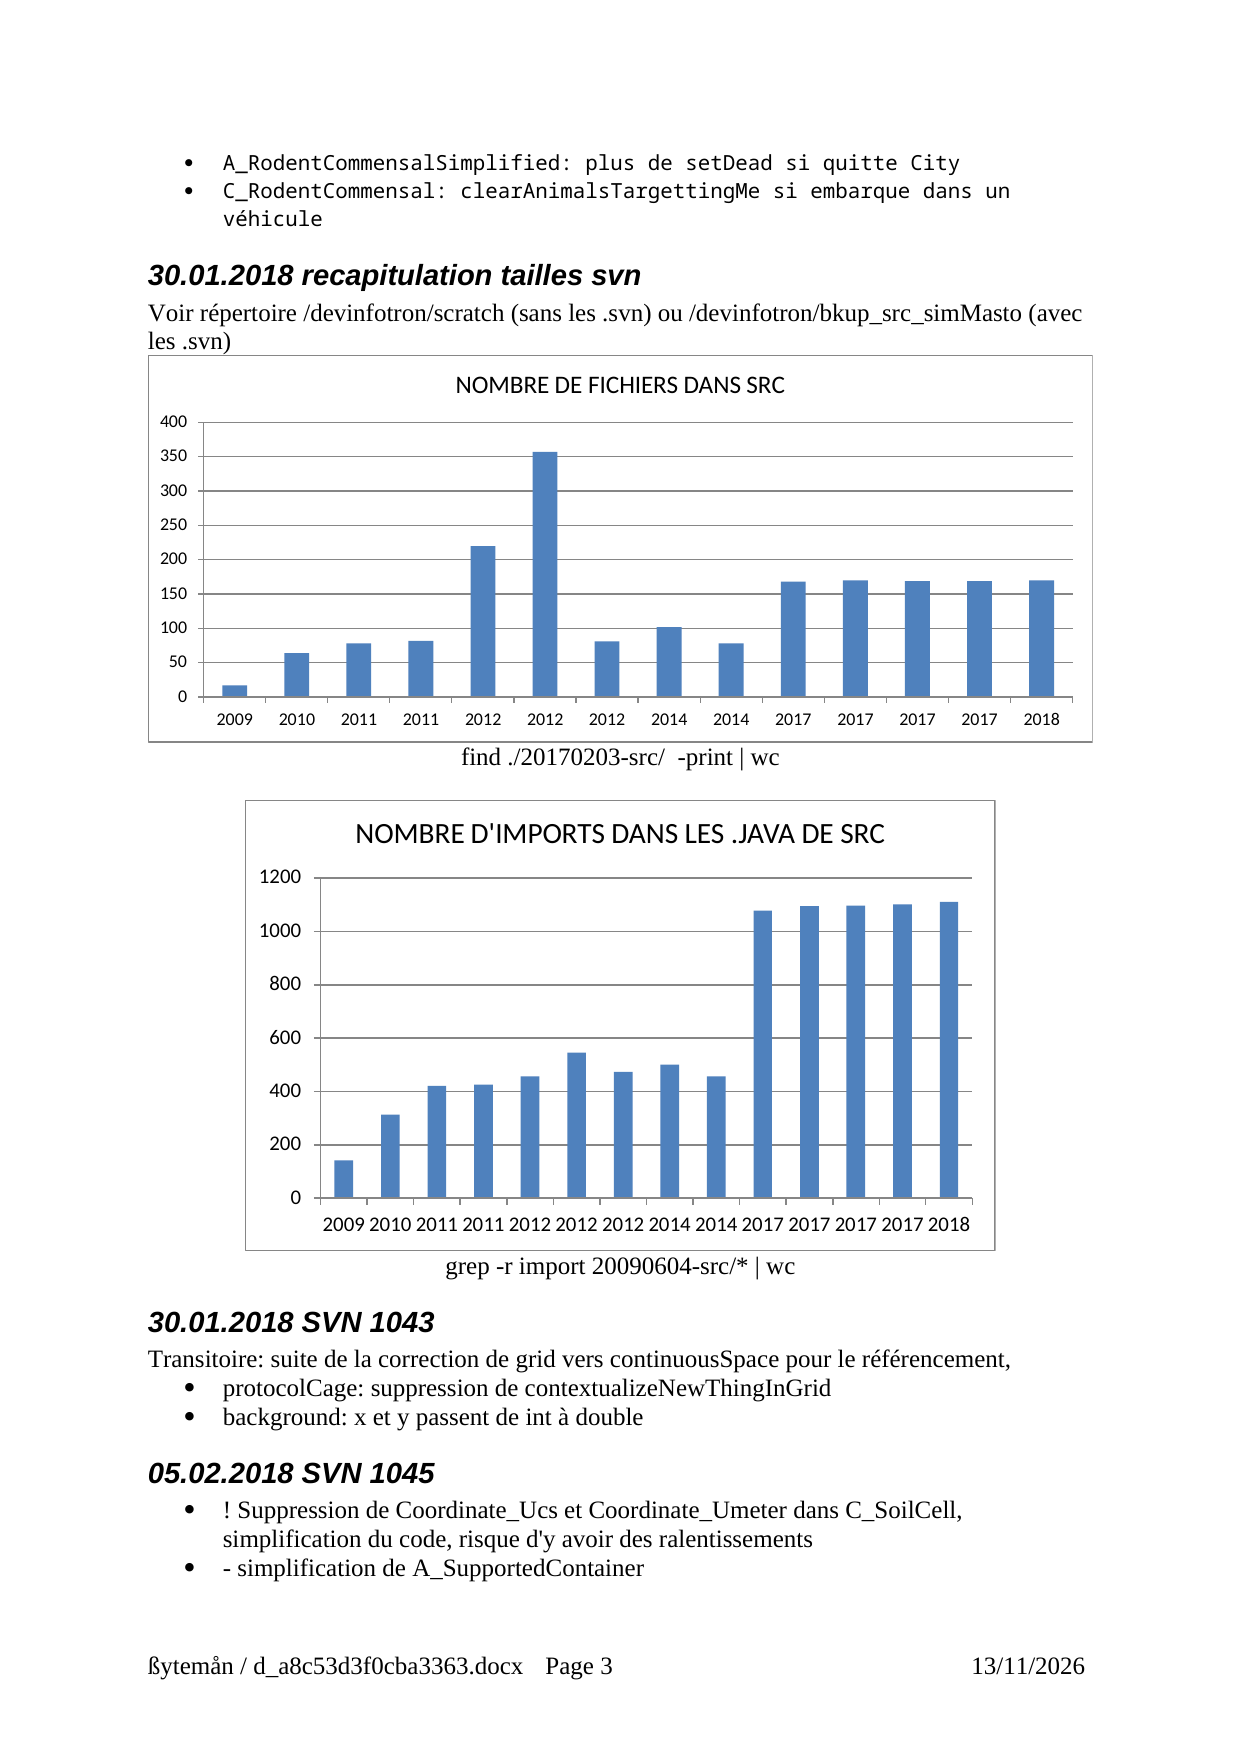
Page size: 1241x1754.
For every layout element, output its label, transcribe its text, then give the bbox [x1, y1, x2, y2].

subtitle 30.01.2018 recapitulation tailles svn [148, 258, 1093, 291]
text Voir répertoire /devinfotron/scratch (sans les .svn) ou /devinfotron/bkup_src_simMasto (avec les .svn) [148, 298, 1093, 355]
list A_RodentCommensalSimplified: plus de setDead si quitte City [185, 148, 1093, 176]
list protocolCage: suppression de contextualizeNewThingInGrid [185, 1373, 1093, 1402]
subtitle 05.02.2018 SVN 1045 [148, 1456, 1093, 1489]
list C_RodentCommensal: clearAnimalsTargettingMe si embarque dans un véhicule [185, 176, 1093, 233]
list background: x et y passent de int à double [185, 1402, 1093, 1431]
text Transitoire: suite de la correction de grid vers continuousSpace pour le référencement, [148, 1344, 1093, 1373]
text grep -r import 20090604-src/* | wc [148, 800, 1093, 1280]
list - simplification de A_SupportedContainer [185, 1553, 1093, 1582]
subtitle 30.01.2018 SVN 1043 [148, 1305, 1093, 1338]
text find ./20170203-src/ -print | wc [148, 743, 1093, 771]
list ! Suppression de Coordinate_Ucs et Coordinate_Umeter dans C_SoilCell, simplification du code, risque d'y avoir des ralentissements [185, 1496, 1093, 1553]
